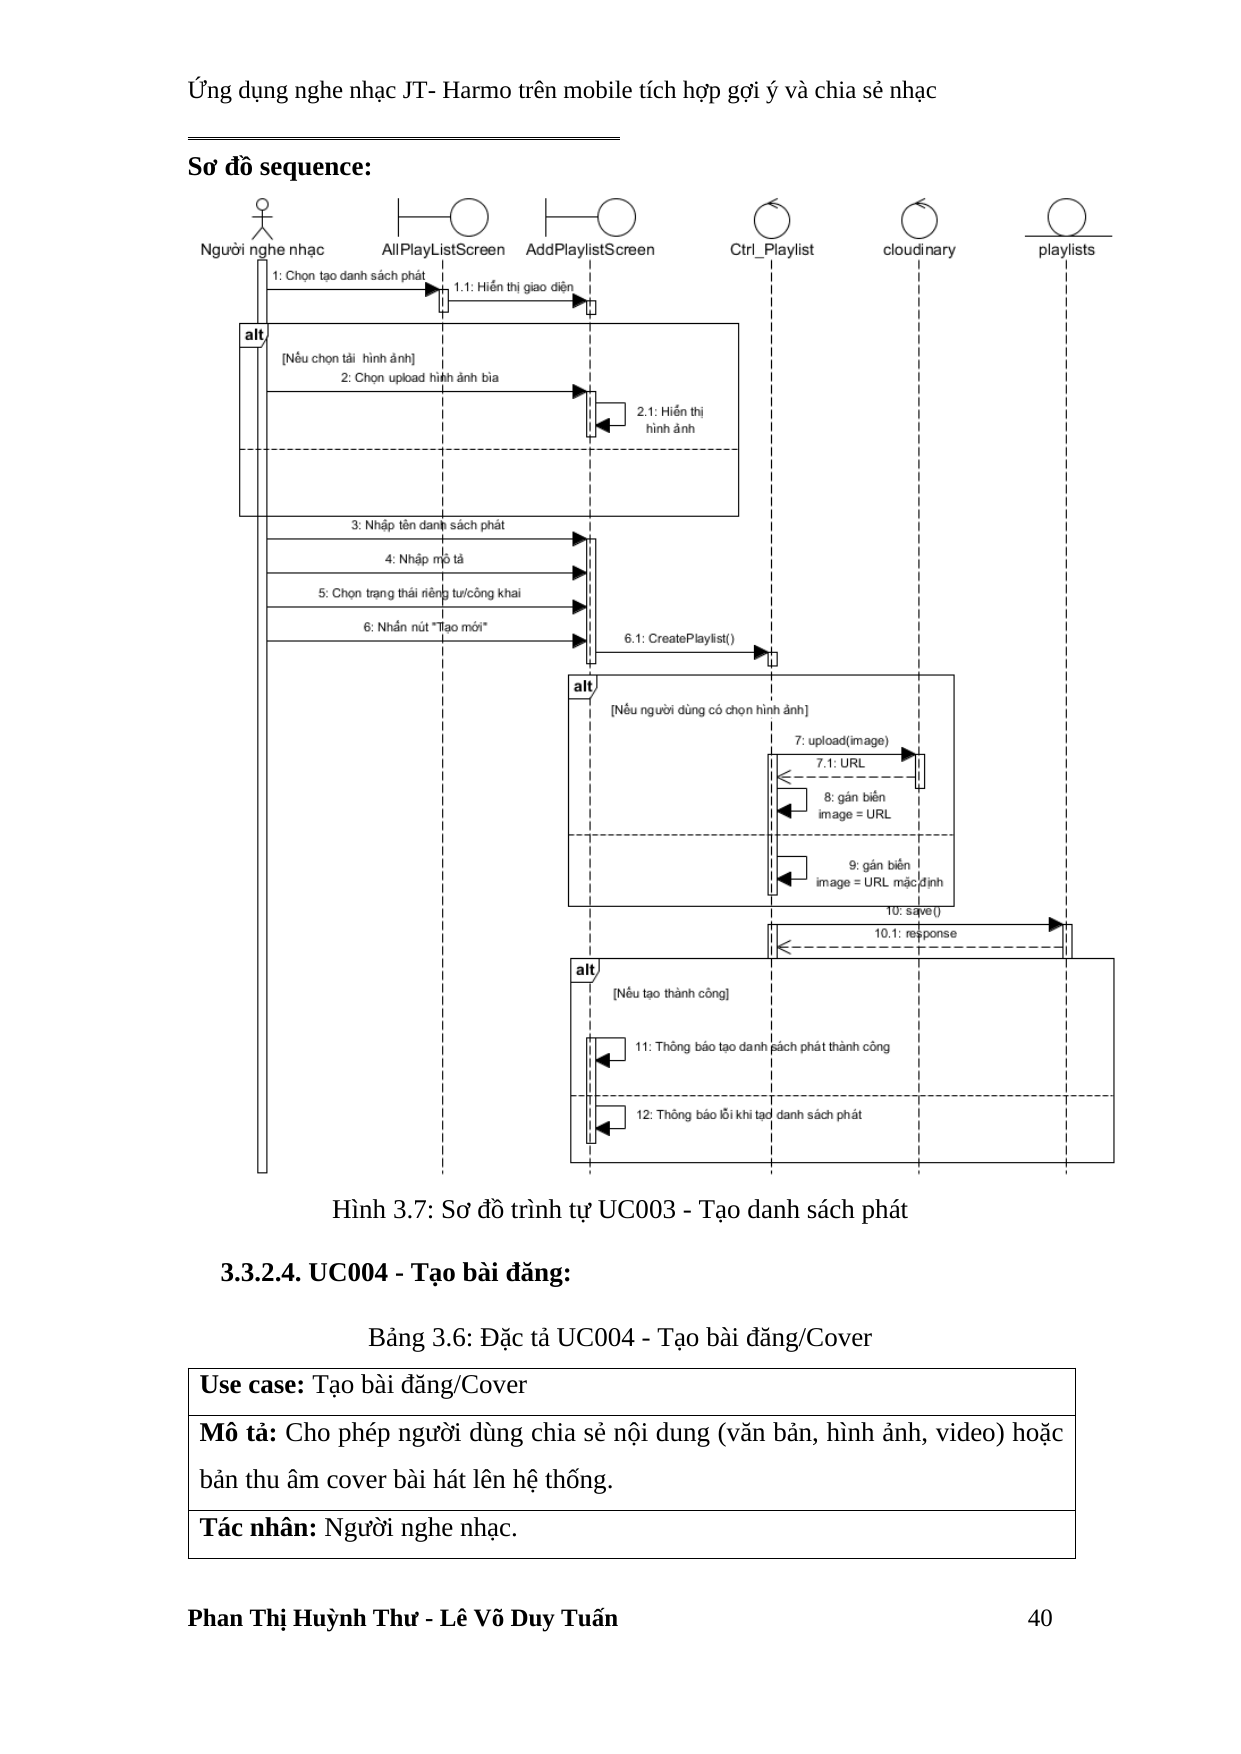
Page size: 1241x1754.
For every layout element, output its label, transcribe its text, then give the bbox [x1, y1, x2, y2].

text Sơ đồ sequence: [187, 150, 1053, 182]
text Hình 3.7: Sơ đồ trình tự UC003 - Tạo danh sách phát [187, 1193, 1053, 1224]
picture [187, 197, 1118, 1178]
table_cell Tác nhân: Người nghe nhạc. [189, 1511, 1075, 1557]
subtitle 3.3.2.4. UC004 - Tạo bài đăng: [187, 1257, 1053, 1288]
table_header Use case: Tạo bài đăng/Cover [189, 1369, 1075, 1415]
text Bảng 3.6: Đặc tả UC004 - Tạo bài đăng/Cover [187, 1321, 1053, 1352]
table_cell Mô tả: Cho phép người dùng chia sẻ nội dung (văn bản, hình ảnh, video) hoặc bản thu âm cover bài hát lên hệ thống. [189, 1416, 1075, 1510]
